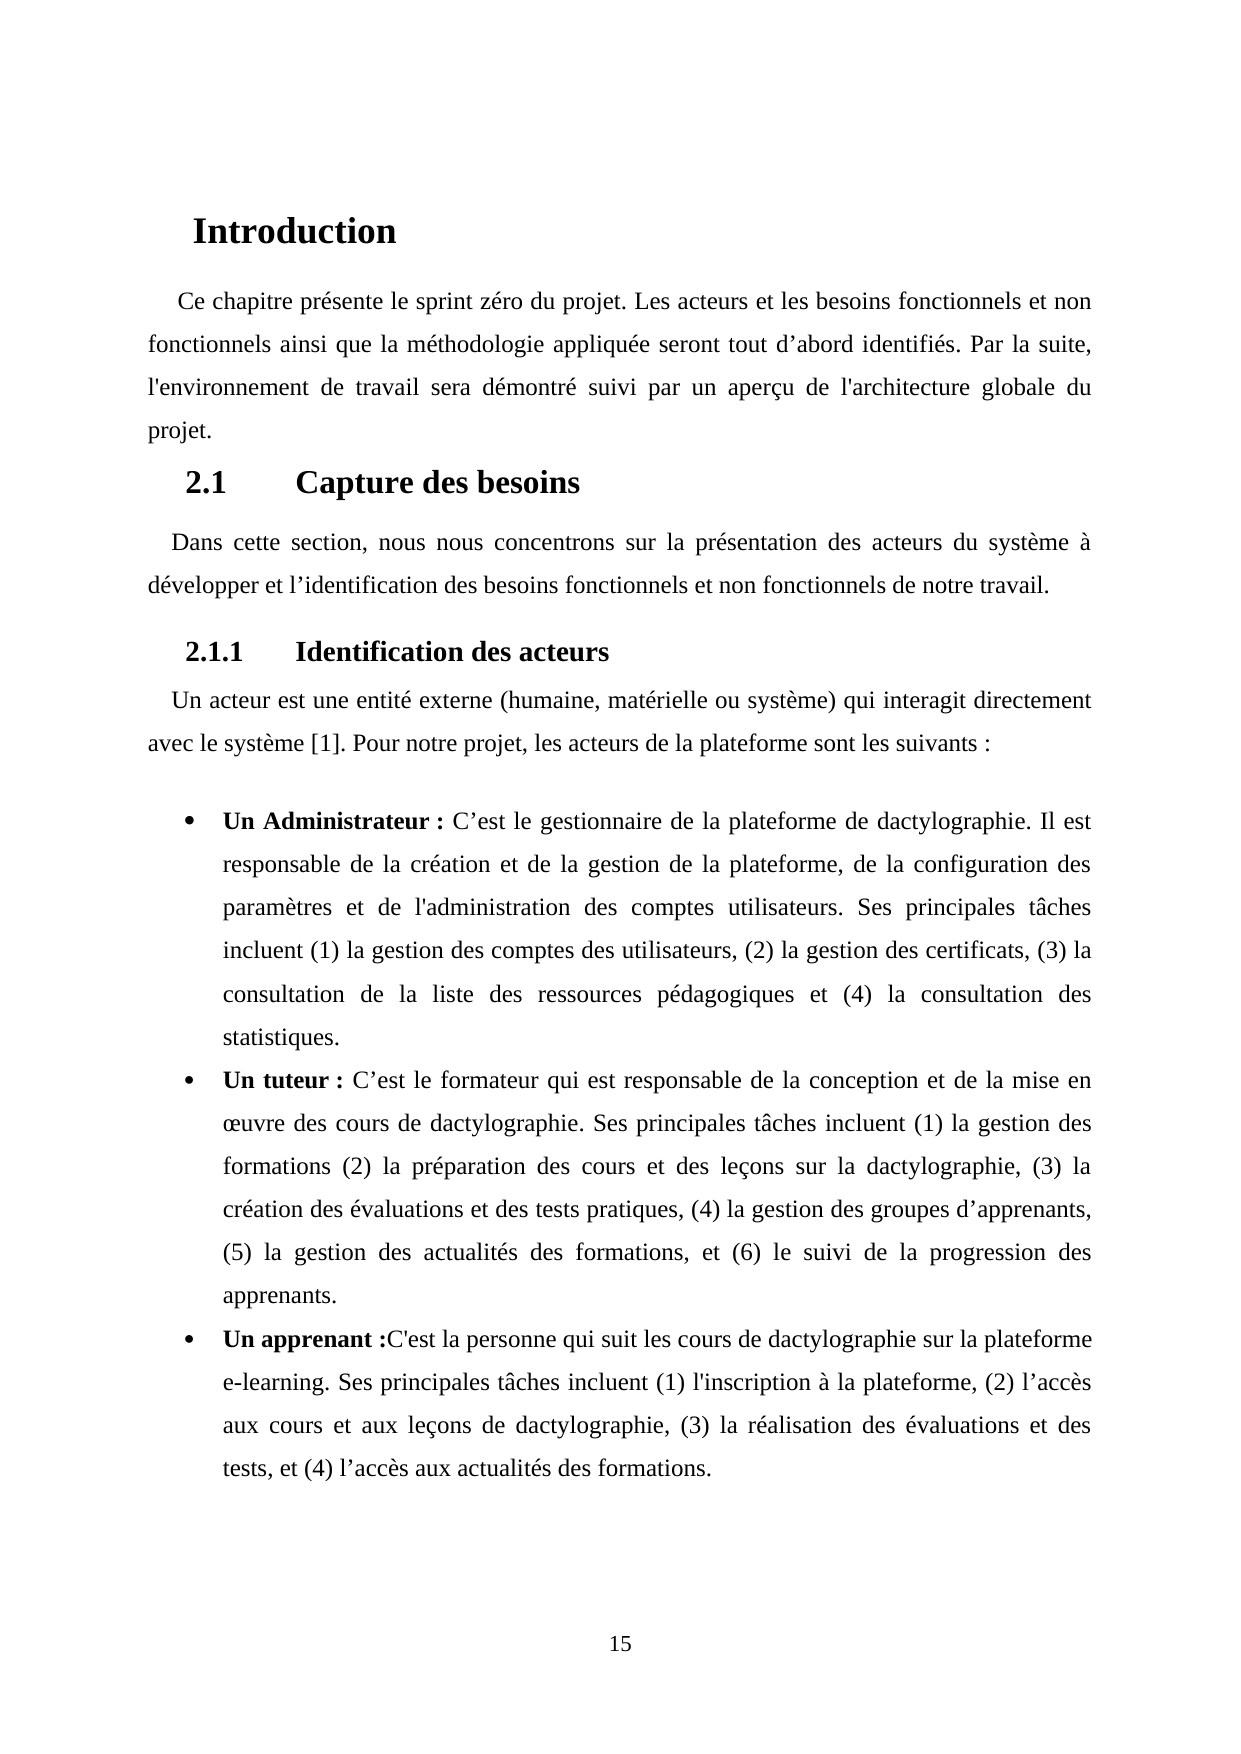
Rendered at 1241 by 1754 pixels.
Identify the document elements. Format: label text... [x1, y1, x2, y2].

text Un acteur est une entité externe (humaine, matérielle ou système) qui interagit directement avec le système [1]. Pour notre projet, les acteurs de la plateforme sont les suivants : [148, 685, 1093, 757]
list Un apprenant :C'est la personne qui suit les cours de dactylographie sur la plateforme e-learning. Ses principales tâches incluent (1) l'inscription à la plateforme, (2) l’accès aux cours et aux leçons de dactylographie, (3) la réalisation des évaluations et des tests, et (4) l’accès aux actualités des formations. [185, 1324, 1093, 1482]
list Un Administrateur : C’est le gestionnaire de la plateforme de dactylographie. Il est responsable de la création et de la gestion de la plateforme, de la configuration des paramètres et de l'administration des comptes utilisateurs. Ses principales tâches incluent (1) la gestion des comptes des utilisateurs, (2) la gestion des certificats, (3) la consultation de la liste des ressources pédagogiques et (4) la consultation des statistiques. [185, 806, 1093, 1051]
list Un tuteur : C’est le formateur qui est responsable de la conception et de la mise en œuvre des cours de dactylographie. Ses principales tâches incluent (1) la gestion des formations (2) la préparation des cours et des leçons sur la dactylographie, (3) la création des évaluations et des tests pratiques, (4) la gestion des groupes d’apprenants, (5) la gestion des actualités des formations, et (6) le suivi de la progression des apprenants. [185, 1065, 1093, 1309]
text Ce chapitre présente le sprint zéro du projet. Les acteurs et les besoins fonctionnels et non fonctionnels ainsi que la méthodologie appliquée seront tout d’abord identifiés. Par la suite, l'environnement de travail sera démontré suivi par un aperçu de l'architecture globale du projet. [148, 286, 1093, 444]
subtitle Capture des besoins [185, 462, 1093, 501]
text Dans cette section, nous nous concentrons sur la présentation des acteurs du système à développer et l’identification des besoins fonctionnels et non fonctionnels de notre travail. [148, 527, 1093, 599]
subtitle Identification des acteurs [185, 634, 1093, 668]
subtitle Introduction [192, 209, 1093, 252]
